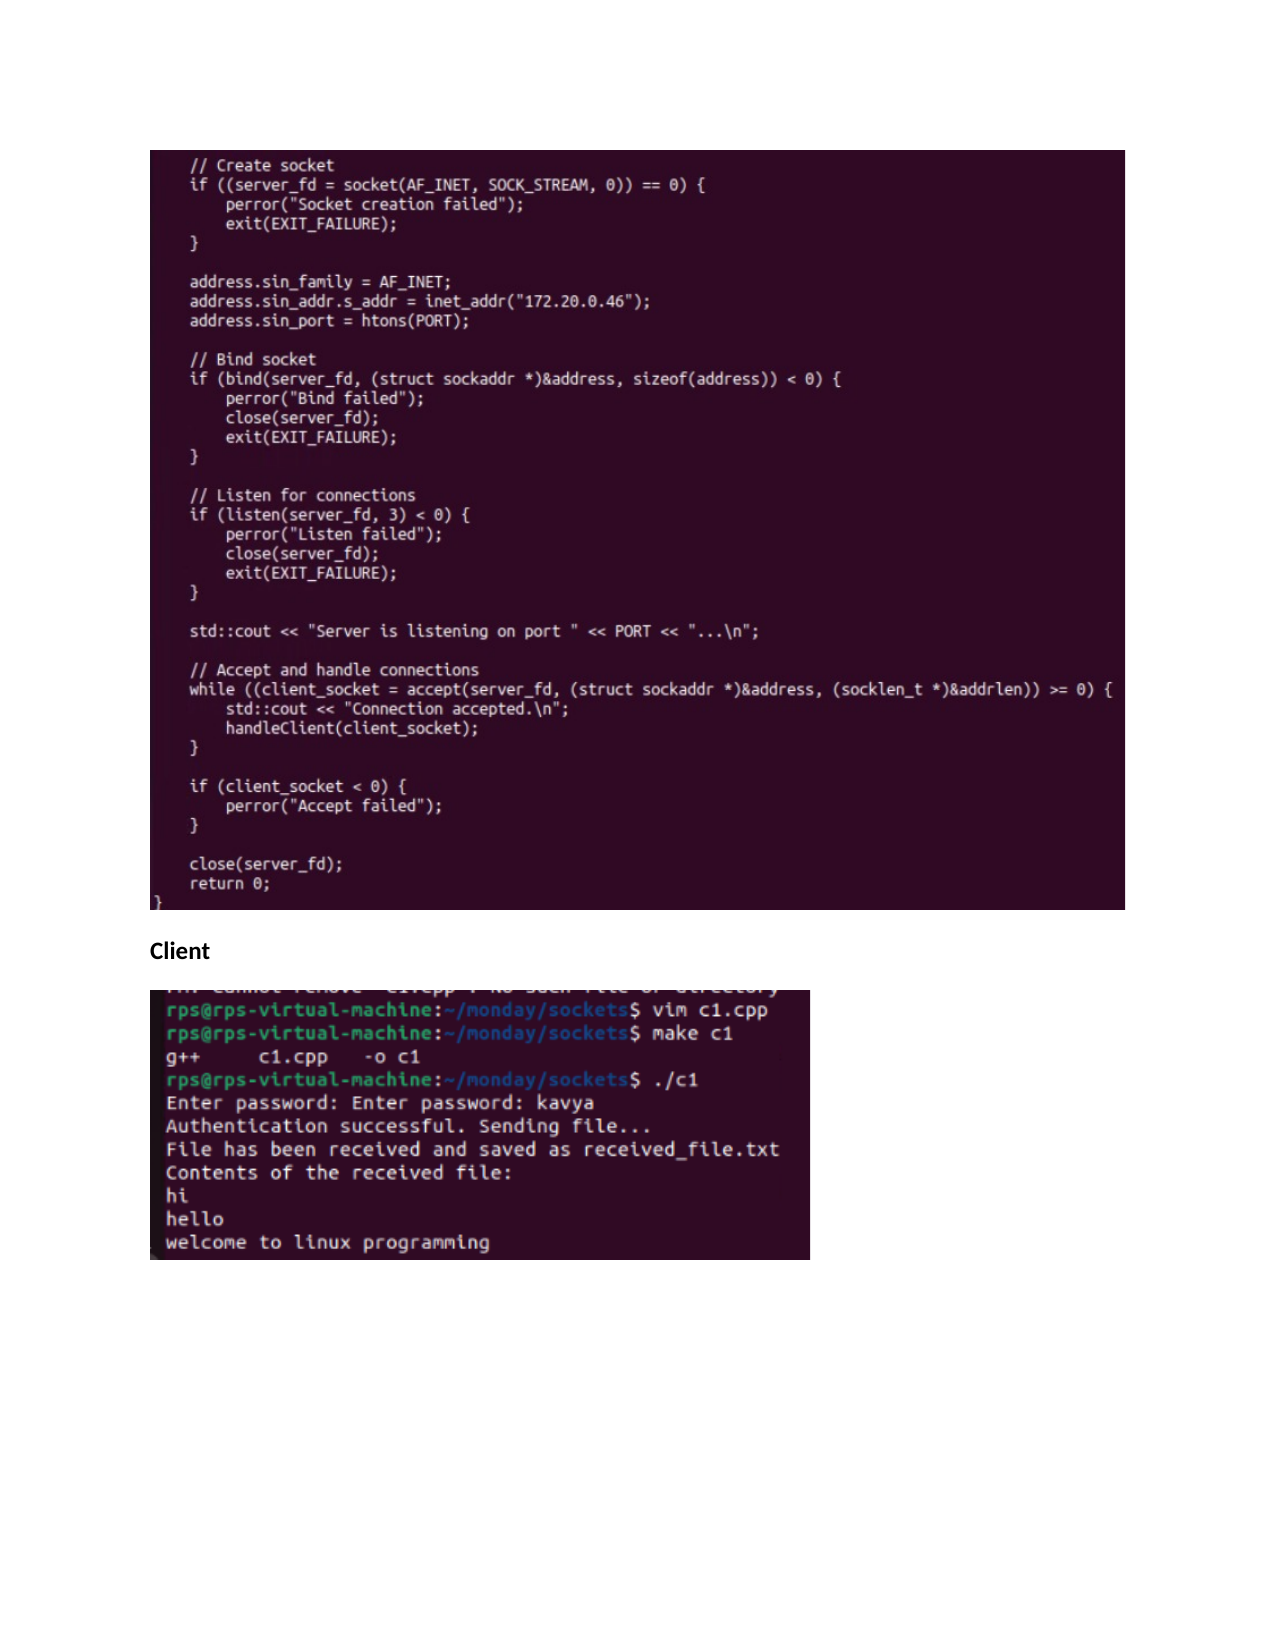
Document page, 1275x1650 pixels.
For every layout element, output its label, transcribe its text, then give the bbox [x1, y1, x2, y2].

picture [150, 150, 1125, 910]
text Client [150, 935, 1125, 965]
picture [150, 990, 811, 1260]
